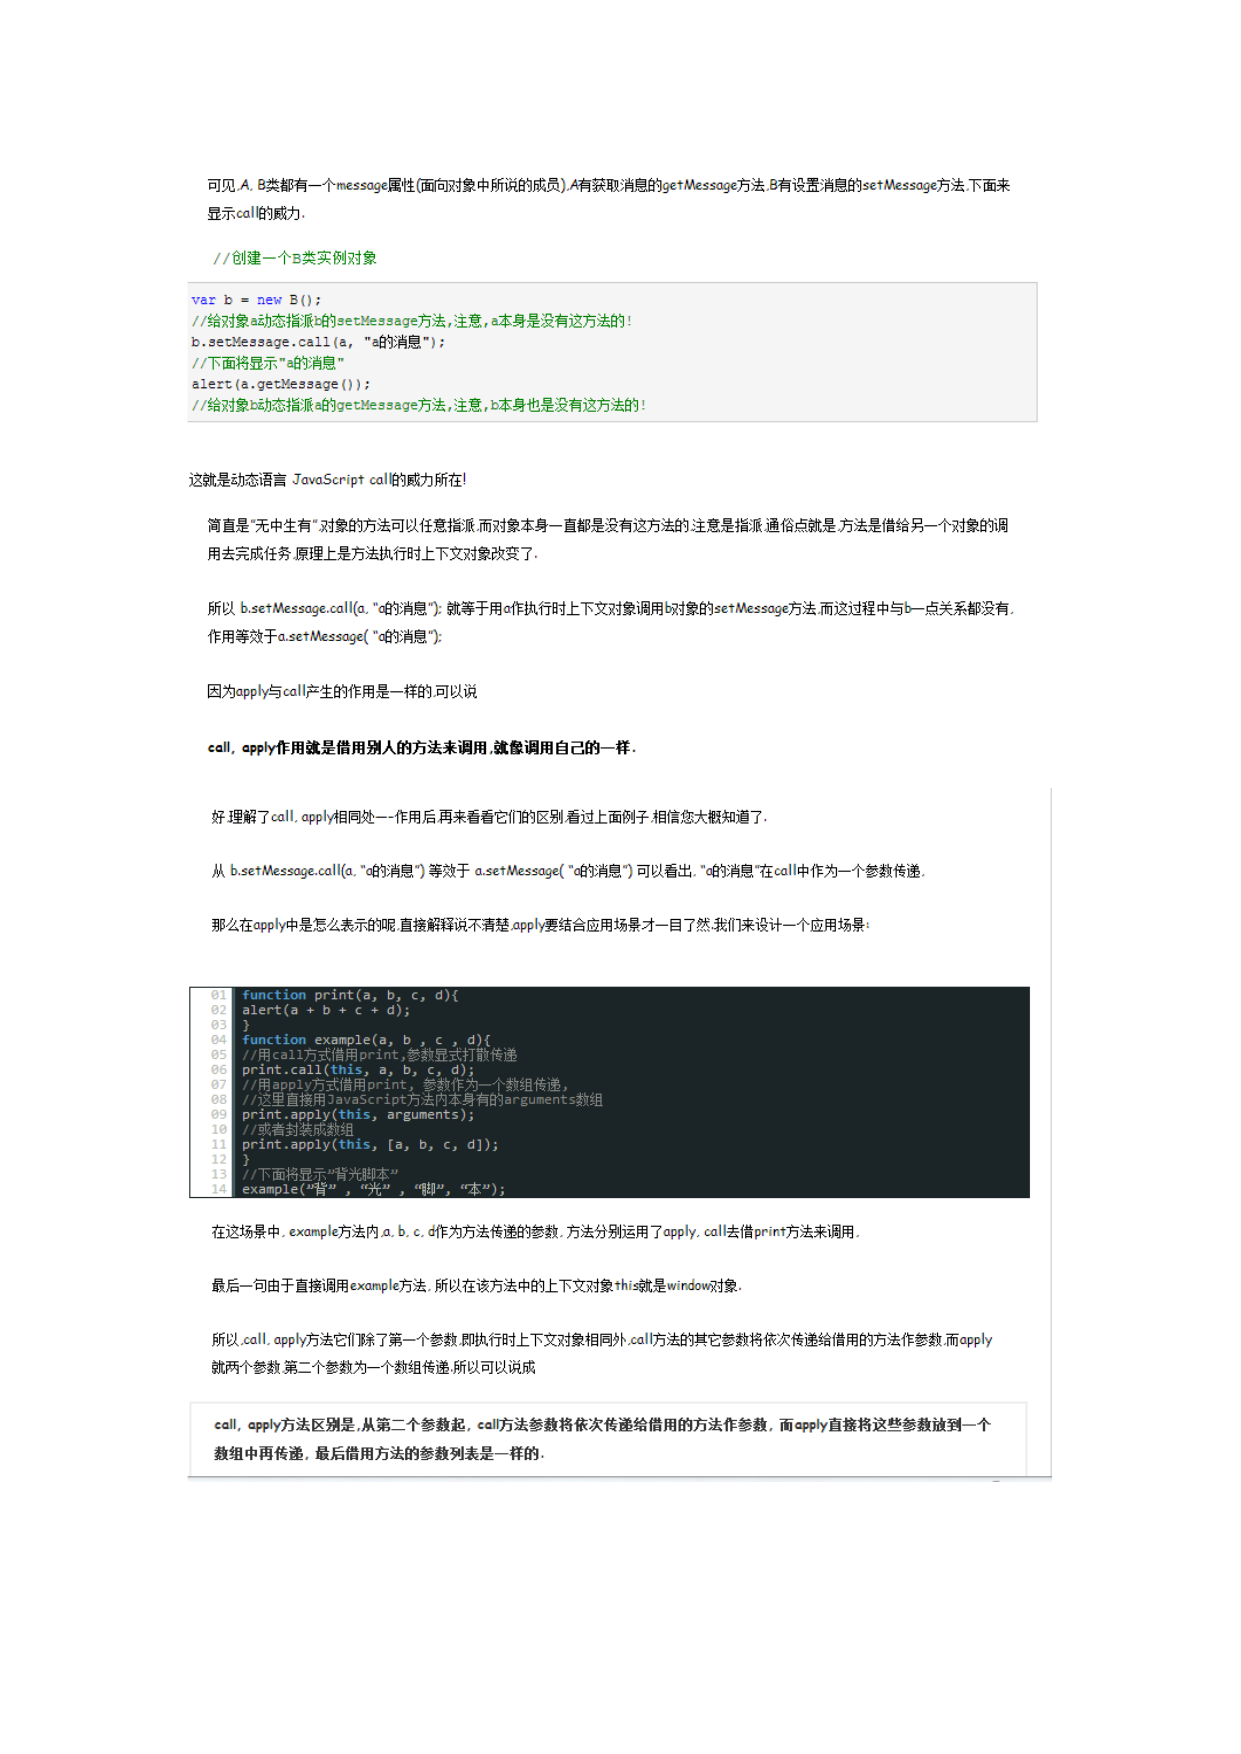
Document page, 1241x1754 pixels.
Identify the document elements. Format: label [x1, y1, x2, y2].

picture [187, 172, 1053, 779]
picture [187, 788, 1053, 1482]
